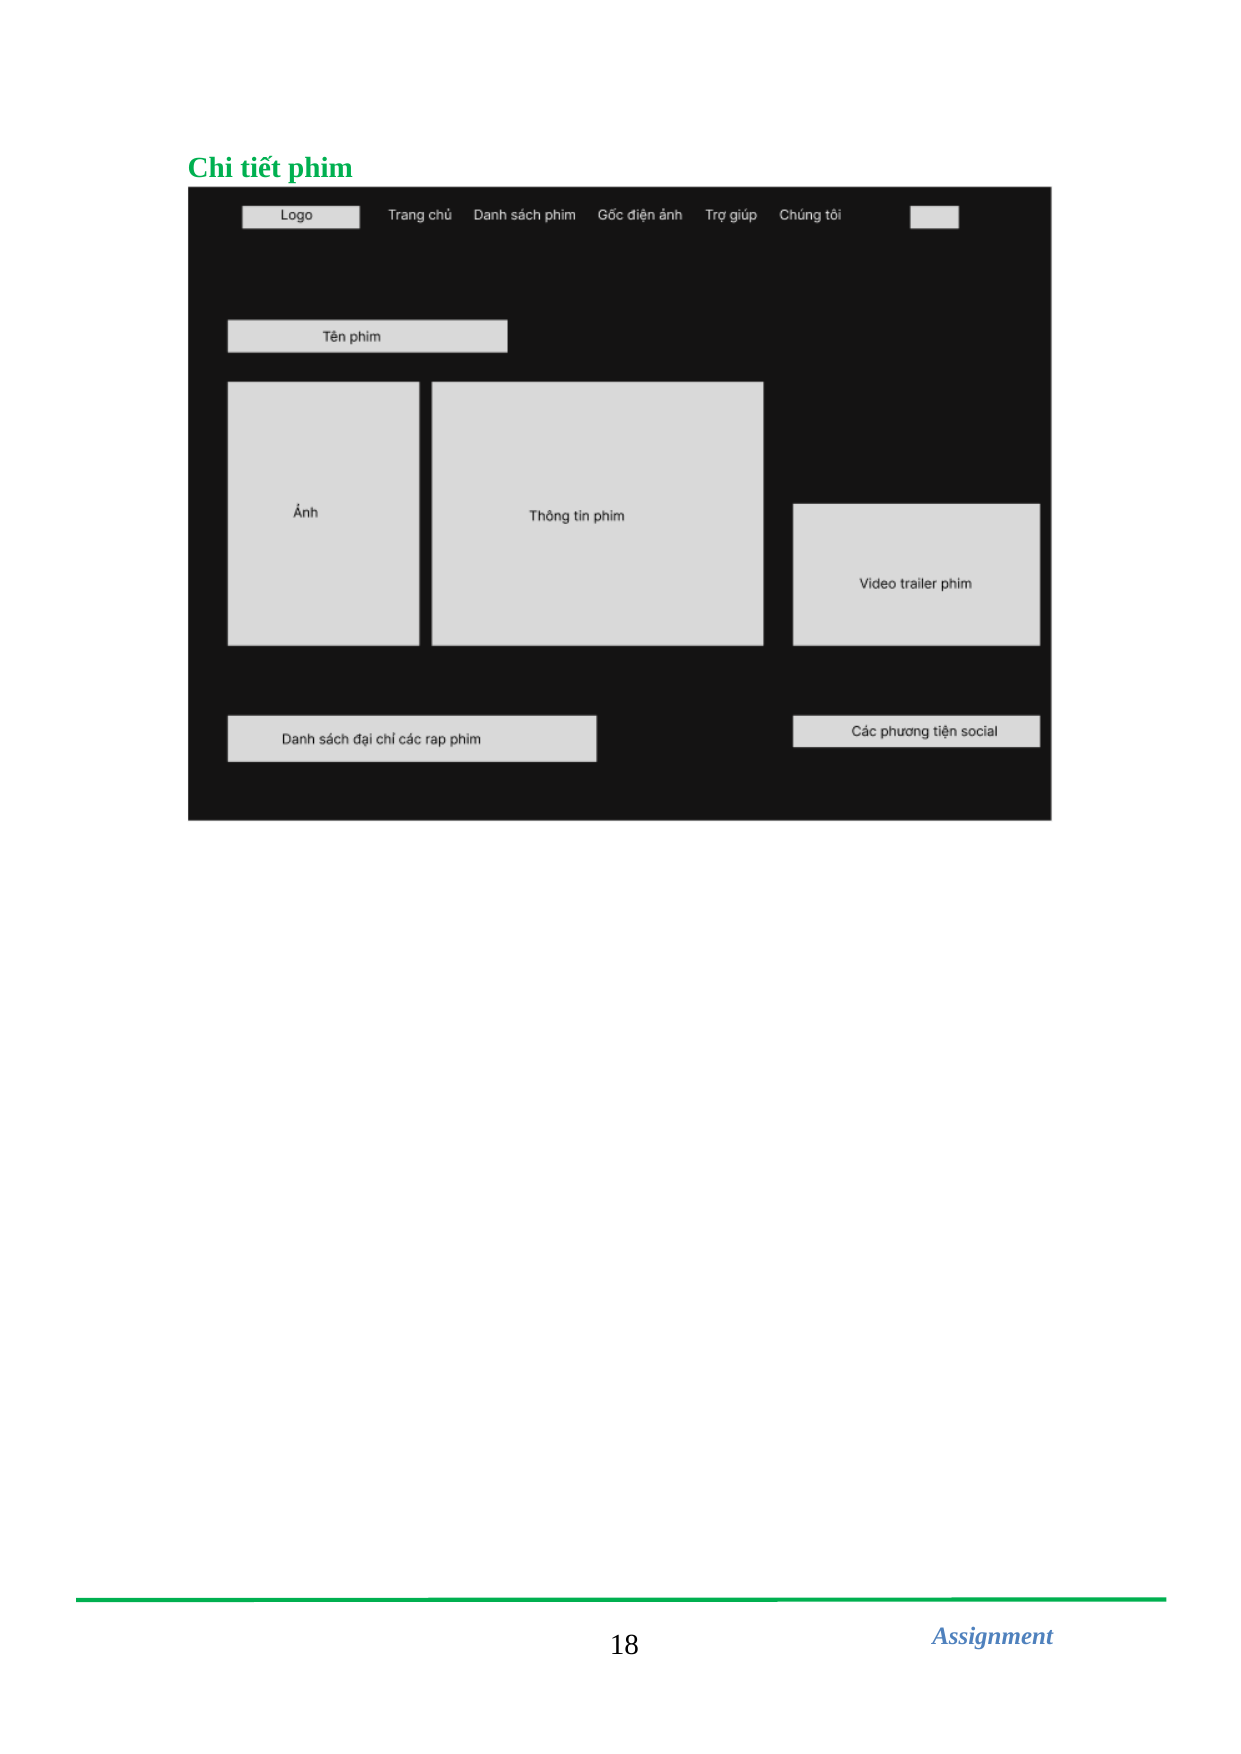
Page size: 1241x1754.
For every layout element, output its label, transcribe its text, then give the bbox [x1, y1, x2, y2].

picture [187, 186, 1053, 822]
subtitle Chi tiết phim [187, 150, 1053, 183]
